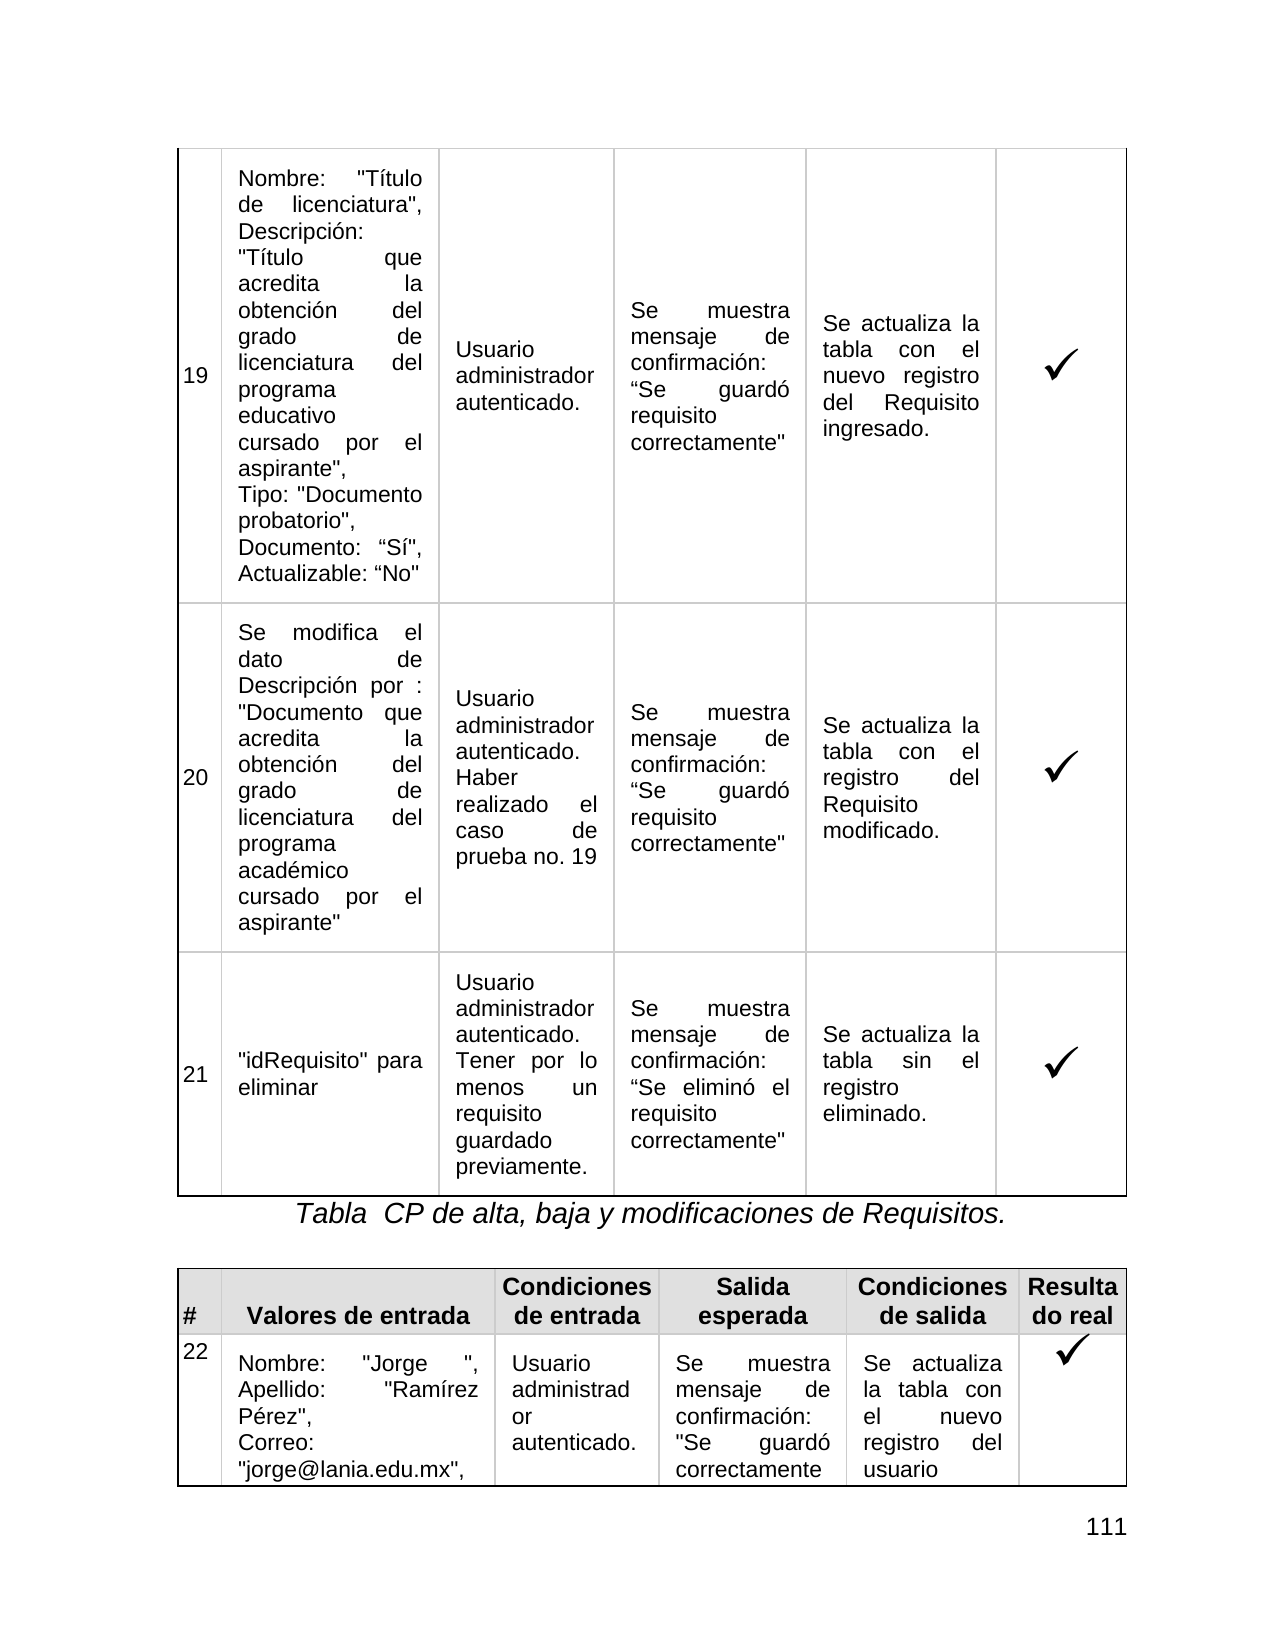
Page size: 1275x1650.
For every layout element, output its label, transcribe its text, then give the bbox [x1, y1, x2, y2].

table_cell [660, 1335, 846, 1485]
table_cell Se modifica el dato de Descripción por : "Documento que acredita la obtención del grado de licenciatura del programa académico cursado por el aspirante" [222, 604, 438, 951]
table_cell Se actualiza la tabla con el registro del Requisito modificado. [807, 604, 995, 951]
table_cell [997, 149, 1126, 602]
text Tabla CP de alta, baja y modificaciones de Requisitos. [177, 1197, 1127, 1230]
table_cell 22 [179, 1335, 221, 1485]
table_header # [179, 1269, 221, 1333]
table_cell Nombre: "Título de licenciatura", Descripción: "Título que acredita la obtención del grado de licenciatura del programa educativo cursado por el aspirante", Tipo: "Documento probatorio", Documento: “Sí", Actualizable: “No" [222, 149, 438, 602]
table_cell Se actualiza la tabla sin el registro eliminado. [807, 953, 995, 1195]
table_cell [222, 1335, 494, 1485]
table_header Condiciones de entrada [496, 1269, 658, 1333]
table_cell Se muestra mensaje de confirmación: “Se guardó requisito correctamente" [615, 604, 805, 951]
table_cell [997, 604, 1126, 951]
table_cell Usuario administrador autenticado. [440, 149, 613, 602]
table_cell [847, 1335, 1018, 1485]
table_cell Se actualiza la tabla con el nuevo registro del Requisito ingresado. [807, 149, 995, 602]
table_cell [496, 1335, 658, 1485]
table_header Resultado real [1020, 1269, 1126, 1333]
table_header Salida esperada [660, 1269, 846, 1333]
table_cell Se muestra mensaje de confirmación: “Se eliminó el requisito correctamente" [615, 953, 805, 1195]
table_cell Usuario administrador autenticado. Tener por lo menos un requisito guardado previamente. [440, 953, 613, 1195]
table_header Condiciones de salida [847, 1269, 1018, 1333]
table_cell 19 [179, 149, 221, 602]
table_cell "idRequisito" para eliminar [222, 953, 438, 1195]
table_cell 20 [179, 604, 221, 951]
table_cell [1020, 1335, 1126, 1485]
table_cell Usuario administrador autenticado. Haber realizado el caso de prueba no. 19 [440, 604, 613, 951]
table_cell 21 [179, 953, 221, 1195]
table_cell Se muestra mensaje de confirmación: “Se guardó requisito correctamente" [615, 149, 805, 602]
table_header Valores de entrada [222, 1269, 494, 1333]
table_cell [997, 953, 1126, 1195]
